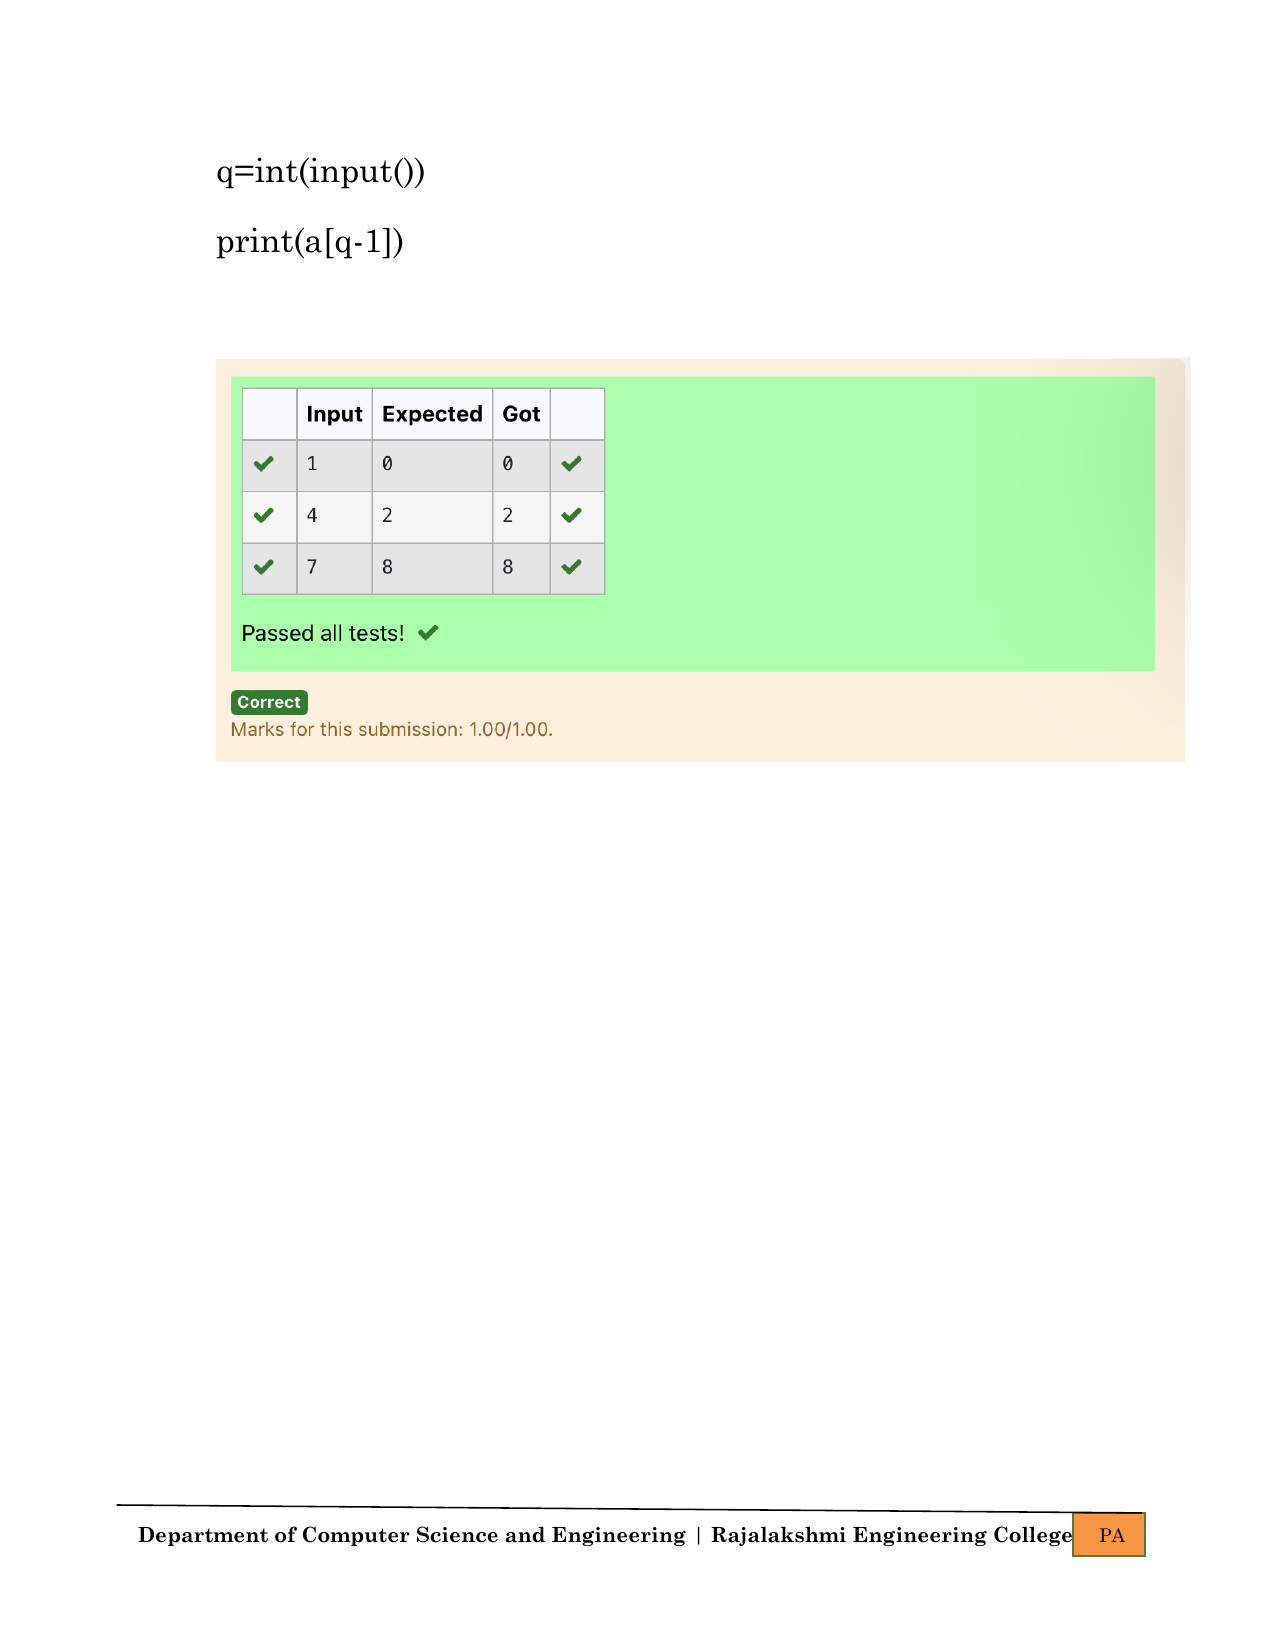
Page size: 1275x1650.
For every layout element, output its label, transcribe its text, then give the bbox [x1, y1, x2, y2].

text print(a[q-1]) [216, 219, 1125, 259]
text q=int(input()) [216, 150, 1125, 190]
picture [215, 357, 1191, 762]
